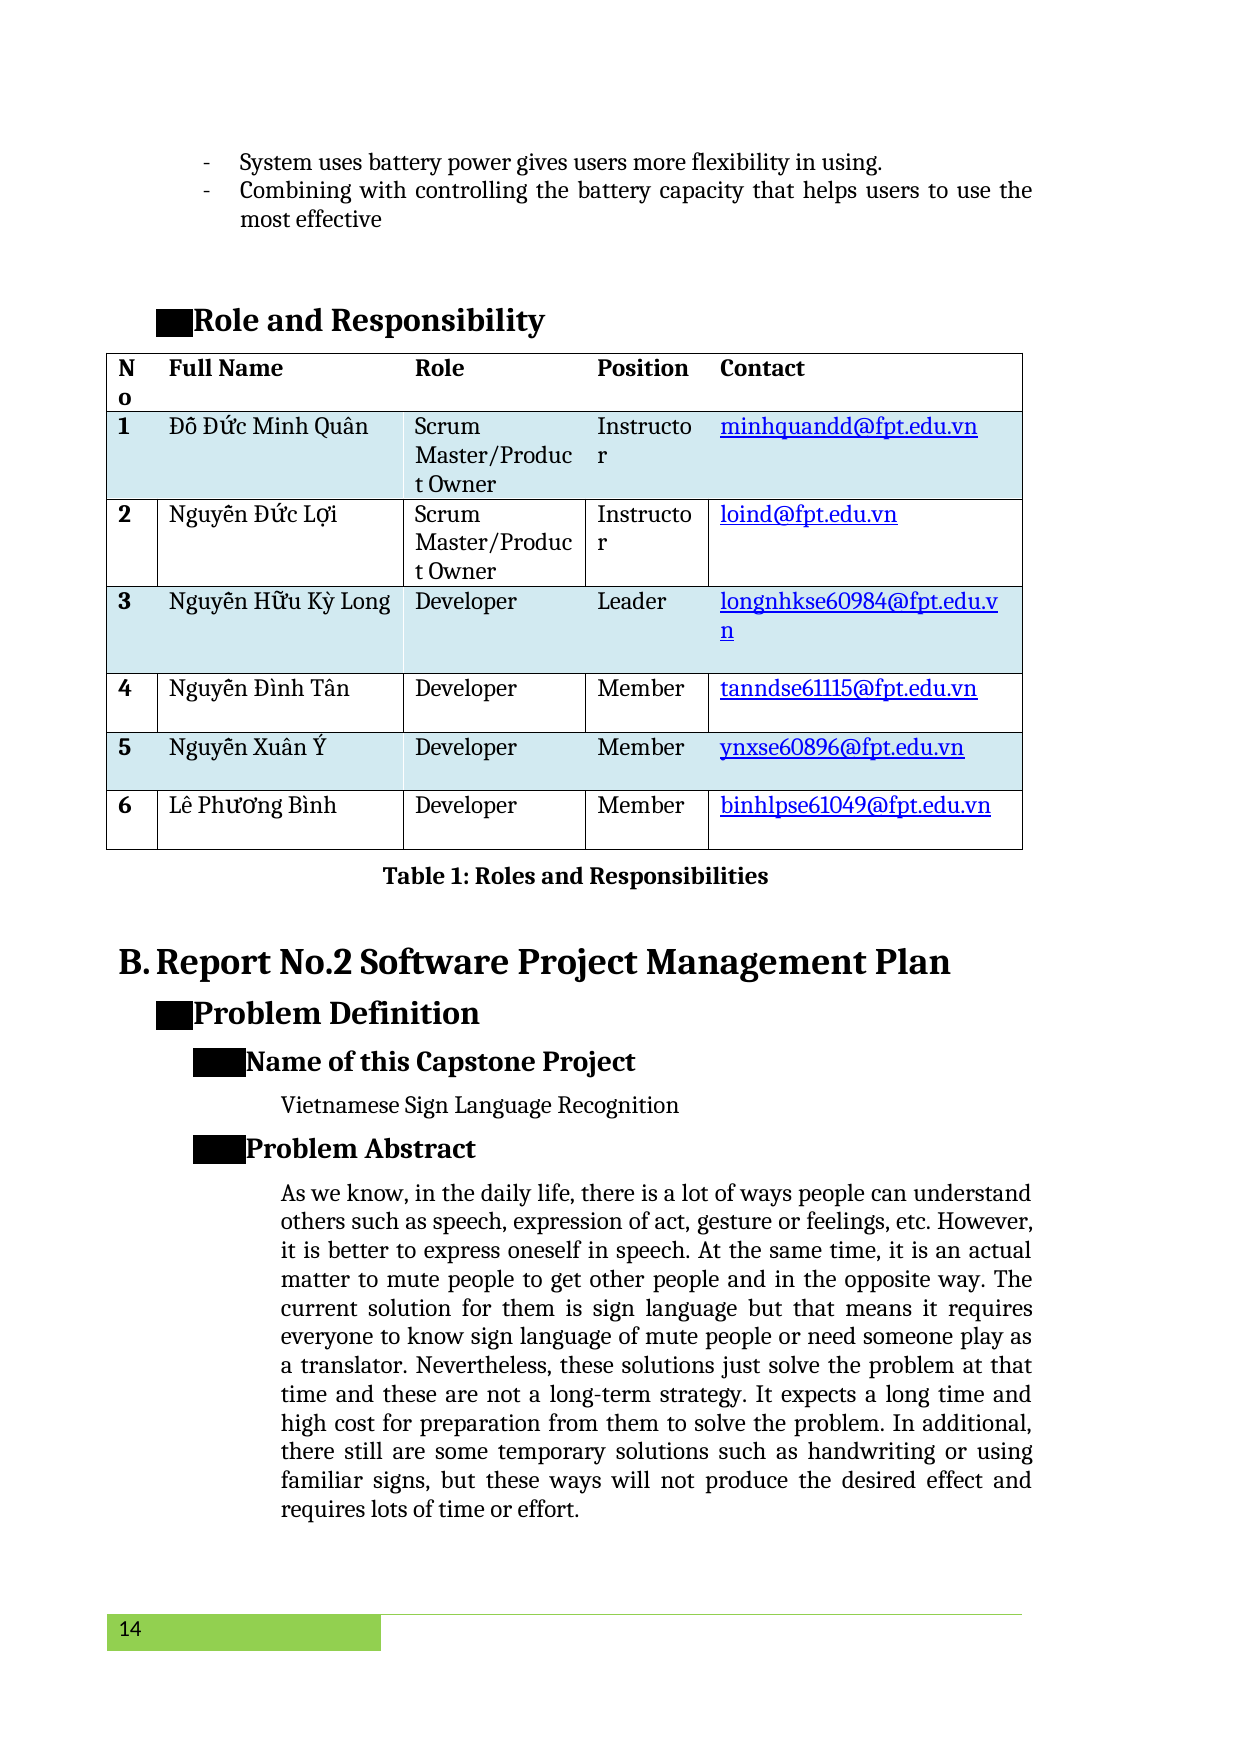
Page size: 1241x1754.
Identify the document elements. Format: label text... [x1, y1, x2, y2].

table_cell Leader [586, 587, 709, 673]
table_cell minhquandd@fpt.edu.vn [709, 412, 1022, 498]
subtitle Problem Abstract [193, 1132, 1033, 1166]
table_cell loind@fpt.edu.vn [709, 500, 1022, 586]
table_cell Scrum Master/Product Owner [404, 412, 586, 498]
subtitle Report No.2 Software Project Management Plan [118, 941, 1033, 984]
table_cell Developer [404, 674, 585, 732]
table_cell Member [586, 674, 708, 732]
subtitle Name of this Capstone Project [193, 1045, 1033, 1079]
list Combining with controlling the battery capacity that helps users to use the most effective [202, 176, 1033, 234]
text As we know, in the daily life, there is a lot of ways people can understand others such as speech, expression of act, gesture or feelings, etc. However, it is better to express oneself in speech. At the same time, it is an actual matter to mute people to get other people and in the opposite way. The current solution for them is sign language but that means it requires everyone to know sign language of mute people or need someone play as a translator. Nevertheless, these solutions just solve the problem at that time and these are not a long-term strategy. It expects a long time and high cost for preparation from them to solve the problem. In additional, there still are some temporary solutions such as handwriting or using familiar signs, but these ways will not produce the desired effect and requires lots of time or effort. [281, 1178, 1033, 1523]
table_header No [107, 354, 157, 411]
subtitle Role and Responsibility [156, 302, 1033, 340]
table_cell Developer [404, 587, 586, 673]
table_cell Developer [404, 733, 586, 790]
table_cell Đỗ Đức Minh Quân [157, 412, 403, 498]
table_cell Instructor [586, 412, 709, 498]
table_cell Scrum Master/Product Owner [404, 500, 585, 586]
table_cell Nguyễn Xuân Ý [157, 733, 403, 790]
list System uses battery power gives users more flexibility in using. [202, 148, 1033, 176]
table_cell Nguyễn Đình Tân [158, 674, 403, 732]
table_cell Instructor [586, 500, 708, 586]
table_cell 2 [107, 500, 157, 586]
table_header Position [586, 354, 709, 411]
table_cell Nguyễn Đức Lợi [158, 500, 403, 586]
table_cell Developer [404, 791, 585, 849]
subtitle Problem Definition [156, 994, 1033, 1033]
table_cell Lê Phương Bình [158, 791, 403, 849]
table_cell tanndse61115@fpt.edu.vn [709, 674, 1022, 732]
table_header Role [404, 354, 586, 411]
table_cell 3 [107, 587, 157, 673]
table_header Contact [709, 354, 1022, 411]
table_cell 6 [107, 791, 157, 849]
table_cell longnhkse60984@fpt.edu.vn [709, 587, 1022, 673]
table_cell binhlpse61049@fpt.edu.vn [709, 791, 1022, 849]
table_cell 4 [107, 674, 157, 732]
table_cell Nguyễn Hữu Kỳ Long [157, 587, 403, 673]
table_cell 1 [107, 412, 157, 498]
table_cell 5 [107, 733, 157, 790]
text Vietnamese Sign Language Recognition [281, 1091, 1033, 1120]
table_cell ynxse60896@fpt.edu.vn [709, 733, 1022, 790]
table_cell Member [586, 733, 709, 790]
table_cell Member [586, 791, 708, 849]
table_header Full Name [157, 354, 403, 411]
